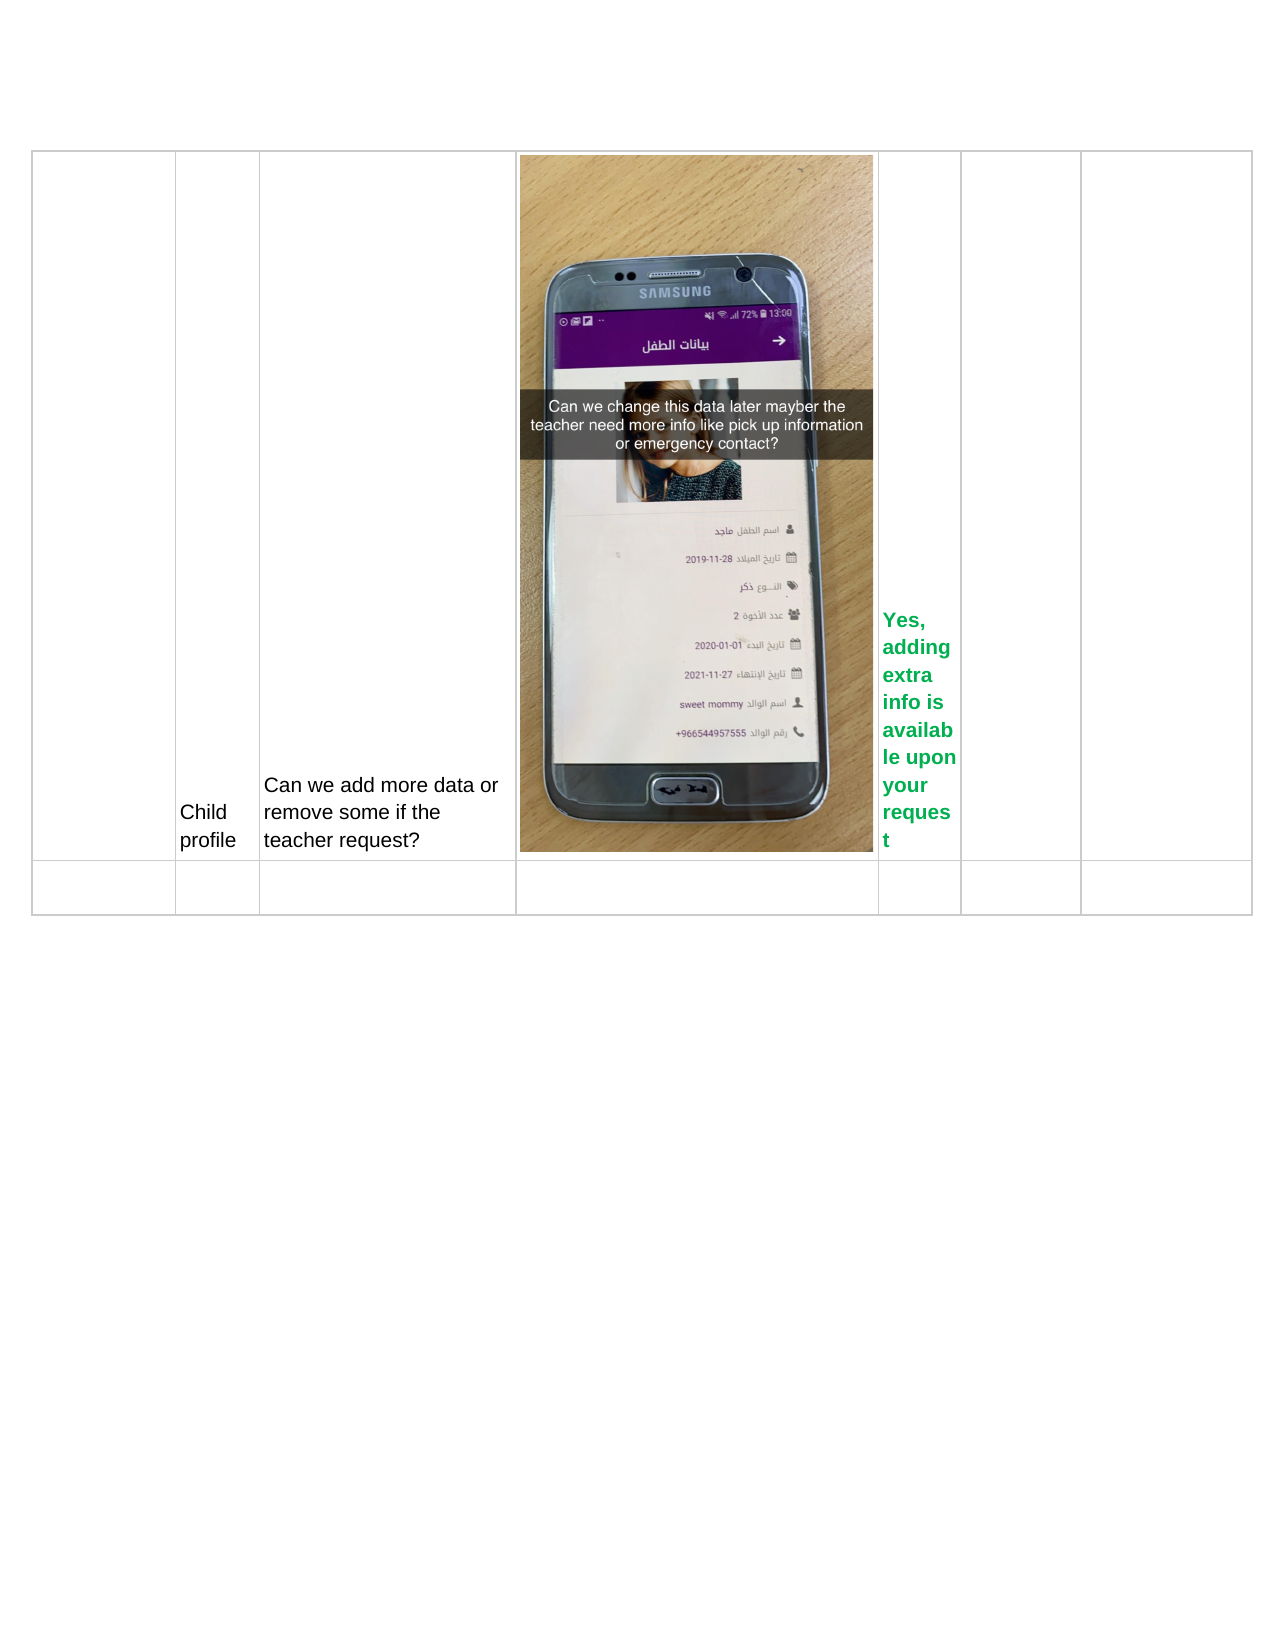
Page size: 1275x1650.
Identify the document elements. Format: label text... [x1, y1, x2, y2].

table_cell [1082, 152, 1251, 859]
table_cell [517, 861, 878, 914]
table_cell [176, 861, 259, 914]
table_cell [33, 861, 175, 914]
table_cell [962, 152, 1080, 859]
table_cell [517, 152, 878, 859]
table_cell [1082, 861, 1251, 914]
table_cell Can we add more data or remove some if the teacher request? [260, 152, 515, 859]
picture [520, 155, 874, 852]
table_cell [962, 861, 1080, 914]
table_cell [260, 861, 515, 914]
table_cell Yes, adding extra info is available upon your request [879, 152, 960, 859]
table_cell Child profile [176, 152, 259, 859]
table_cell [33, 152, 175, 859]
table_cell [879, 861, 960, 914]
